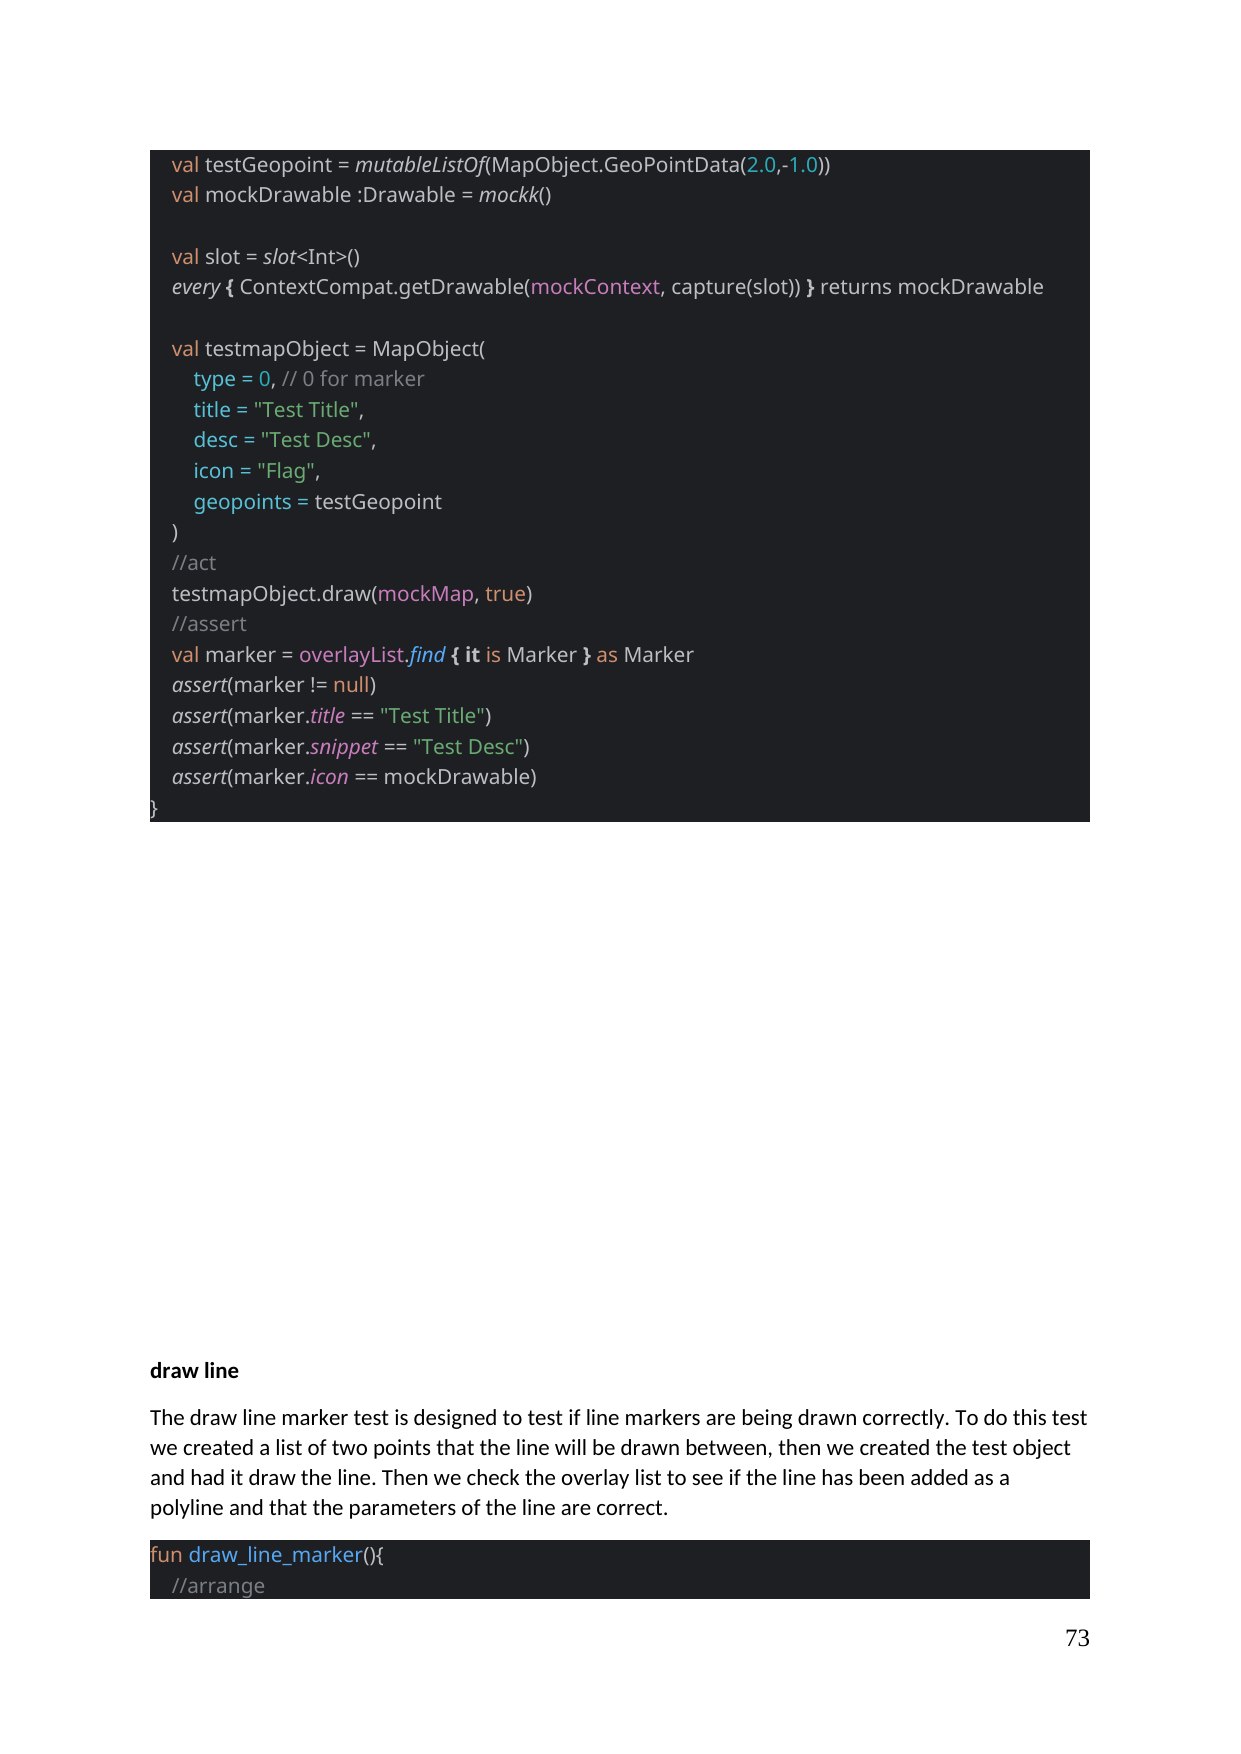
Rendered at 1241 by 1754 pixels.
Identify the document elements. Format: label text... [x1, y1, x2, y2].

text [150, 150, 1090, 822]
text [150, 1540, 1090, 1599]
text draw line [150, 1356, 1090, 1384]
text The draw line marker test is designed to test if line markers are being drawn correctly. To do this test we created a list of two points that the line will be drawn between, then we created the test object and had it draw the line. Then we check the overlay list to see if the line has been added as a polyline and that the parameters of the line are correct. [150, 1403, 1090, 1522]
